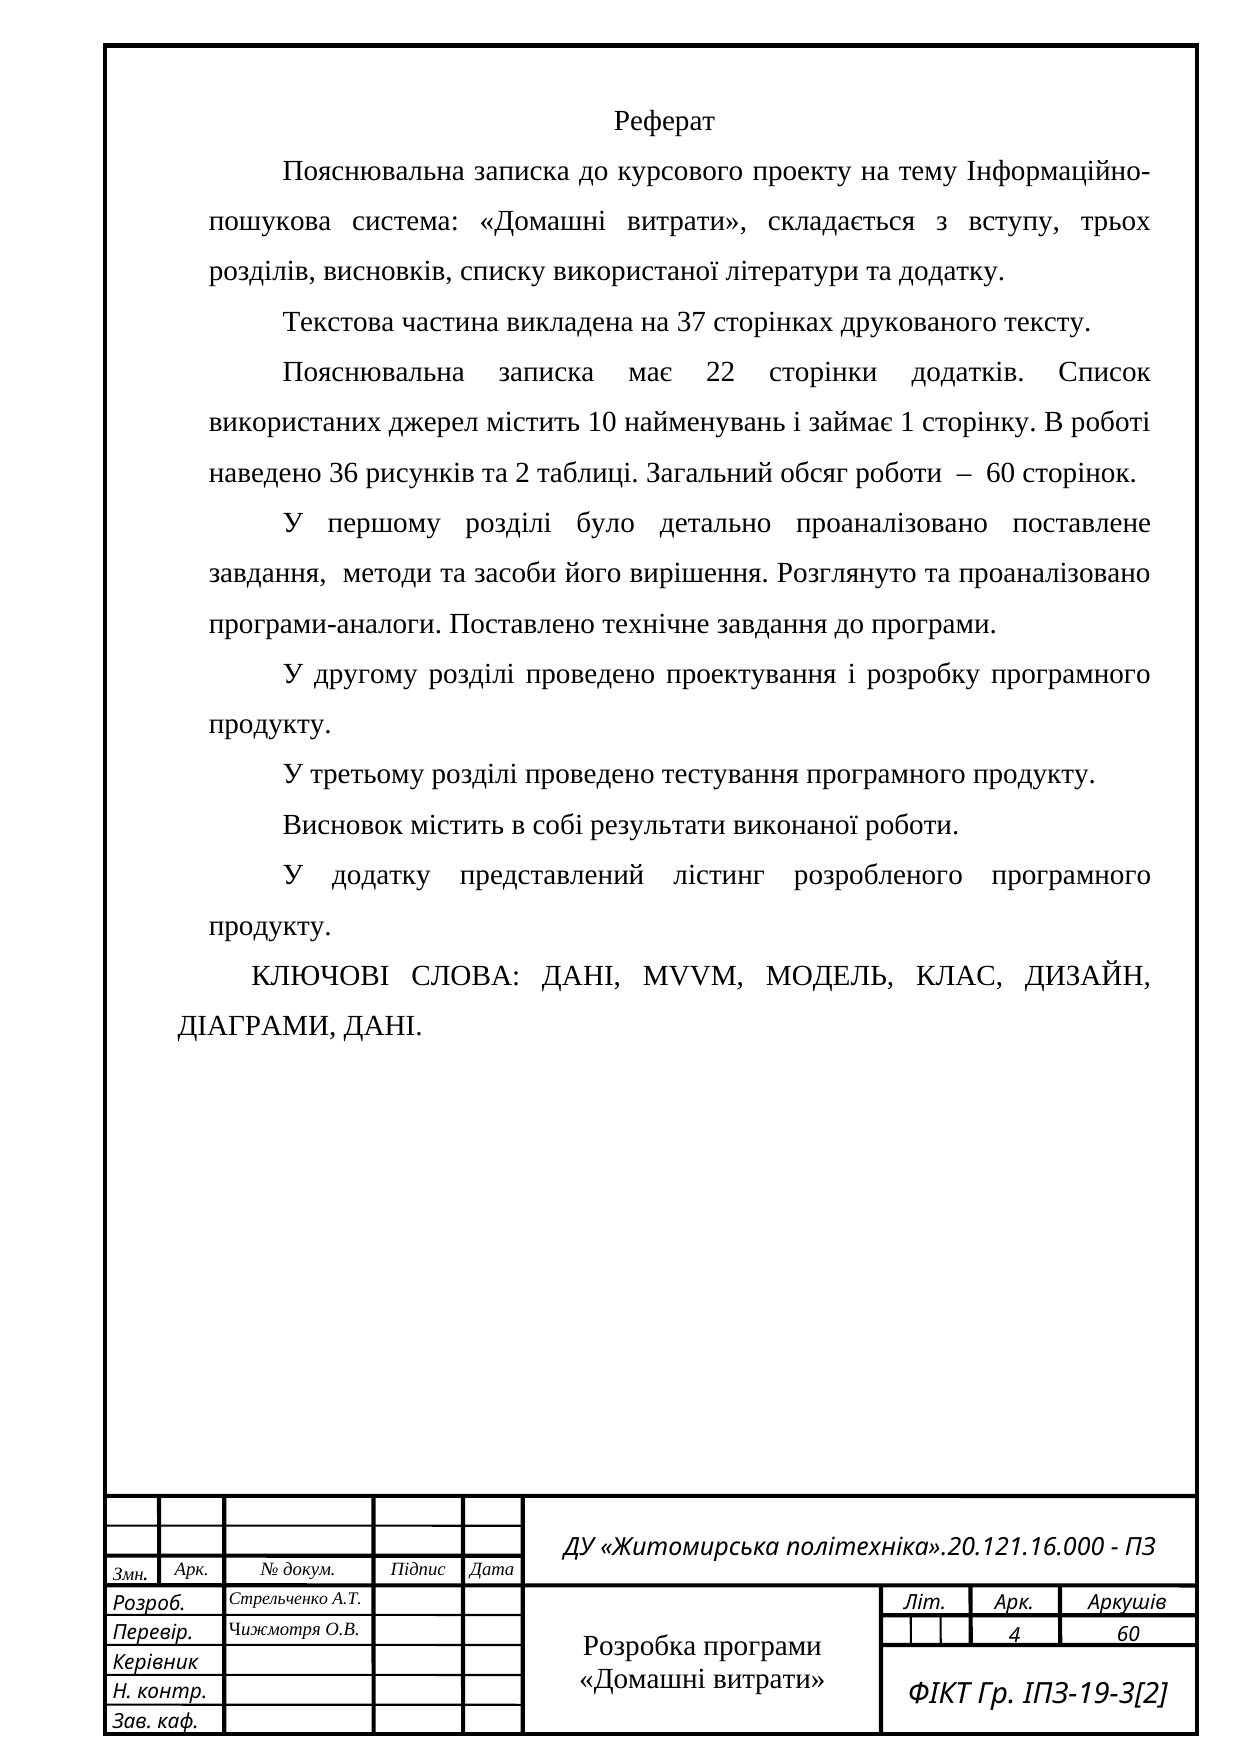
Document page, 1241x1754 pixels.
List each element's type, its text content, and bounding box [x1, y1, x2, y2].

text Реферат [177, 103, 1152, 136]
text У першому розділі було детально проаналізовано поставлене завдання, методи та засоби його вирішення. Розглянуто та проаналізовано програми-аналоги. Поставлено технічне завдання до програми. [208, 505, 1152, 639]
text Висновок містить в собі результати виконаної роботи. [208, 807, 1152, 841]
text Пояснювальна записка має 22 сторінки додатків. Список використаних джерел містить 10 найменувань і займає 1 сторінку. В роботі наведено 36 рисунків та 2 таблиці. Загальний обсяг роботи – 60 сторінок. [208, 354, 1152, 488]
text У другому розділі проведено проектування і розробку програмного продукту. [208, 656, 1152, 740]
text Пояснювальна записка до курсового проекту на тему Інформаційно-пошукова система: «Домашні витрати», складається з вступу, трьох розділів, висновків, списку використаної літератури та додатку. [208, 153, 1152, 287]
text У додатку представлений лістинг розробленого програмного продукту. [208, 857, 1152, 941]
text Текстова частина викладена на 37 сторінках друкованого тексту. [208, 304, 1152, 337]
text У третьому розділі проведено тестування програмного продукту. [208, 757, 1152, 790]
text КЛЮЧОВІ СЛОВА: ДАНІ, MVVM, МОДЕЛЬ, КЛАС, ДИЗАЙН, ДІАГРАМИ, ДАНІ. [177, 958, 1152, 1042]
